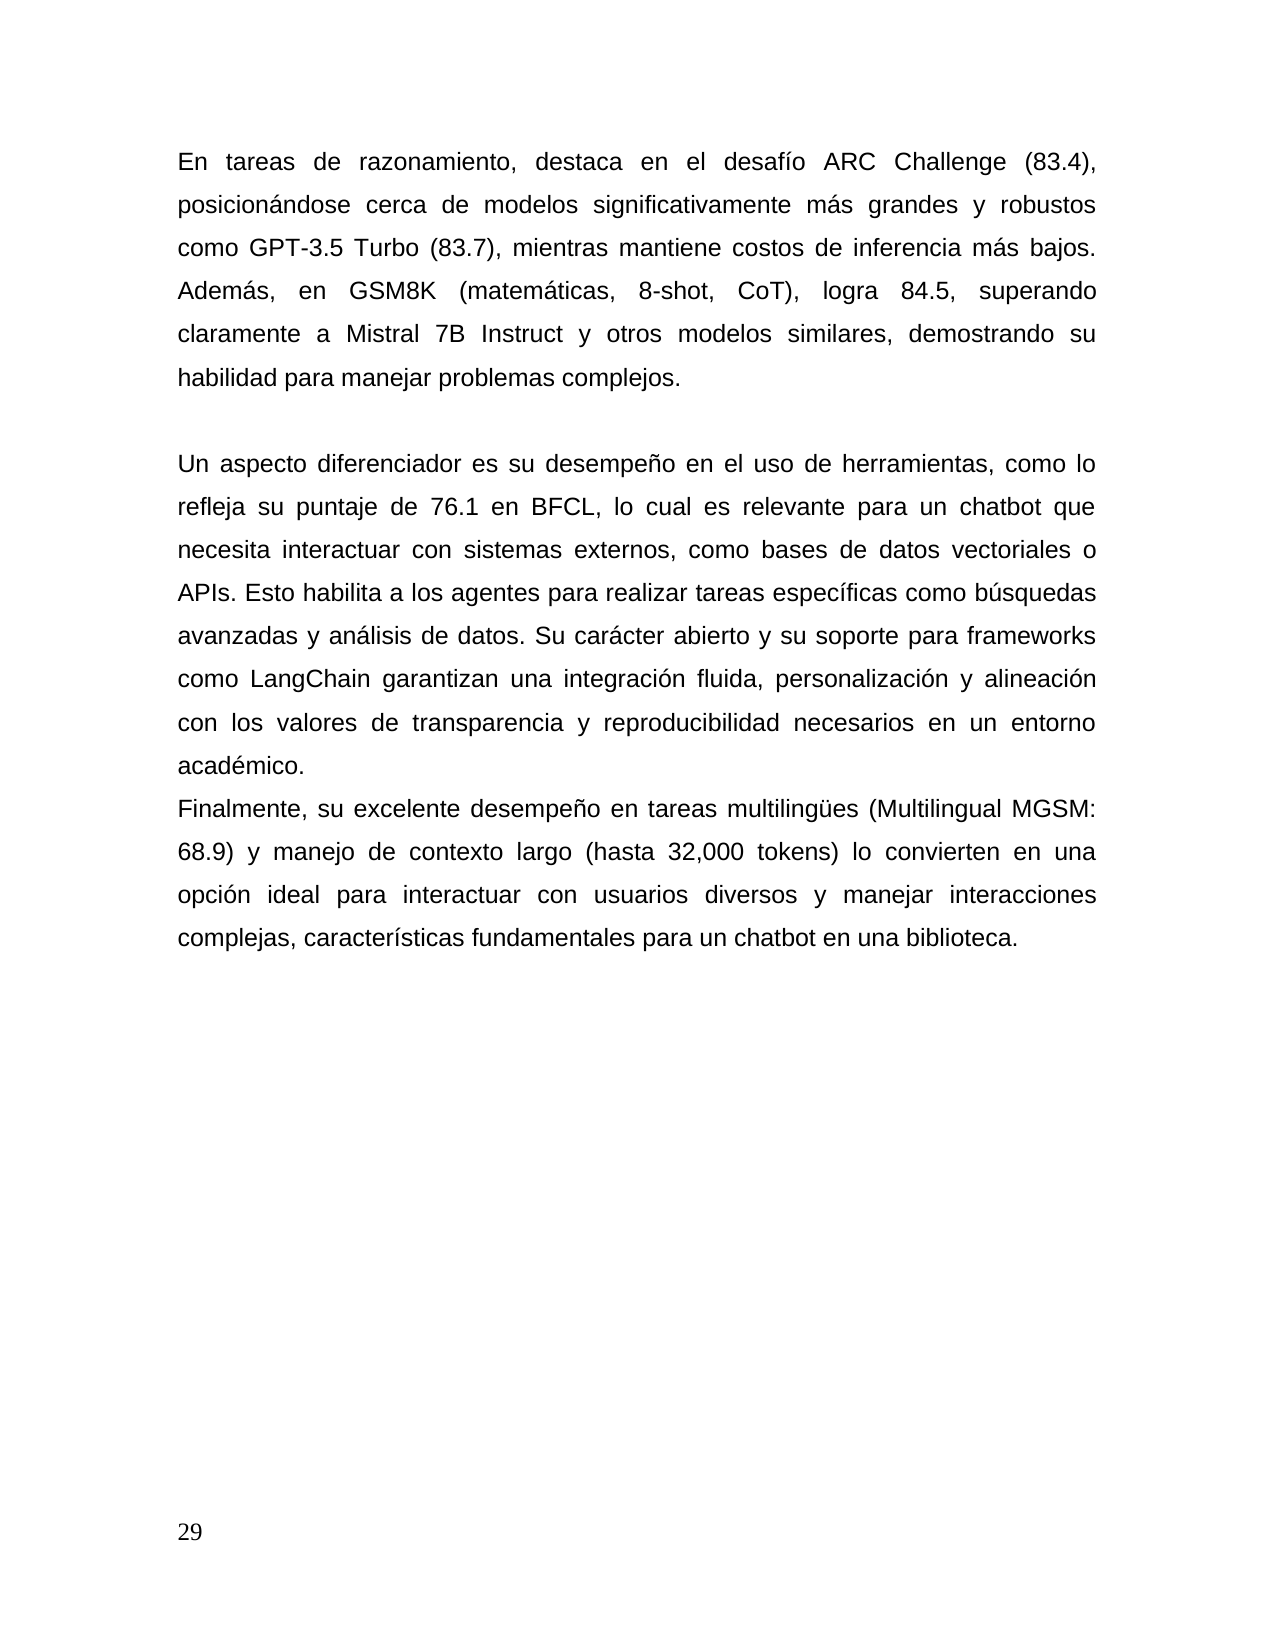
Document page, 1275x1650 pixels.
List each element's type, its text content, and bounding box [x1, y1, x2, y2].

text Un aspecto diferenciador es su desempeño en el uso de herramientas, como lo refleja su puntaje de 76.1 en BFCL, lo cual es relevante para un chatbot que necesita interactuar con sistemas externos, como bases de datos vectoriales o APIs. Esto habilita a los agentes para realizar tareas específicas como búsquedas avanzadas y análisis de datos. Su carácter abierto y su soporte para frameworks como LangChain garantizan una integración fluida, personalización y alineación con los valores de transparencia y reproducibilidad necesarios en un entorno académico. [177, 449, 1098, 779]
text Finalmente, su excelente desempeño en tareas multilingües (Multilingual MGSM: 68.9) y manejo de contexto largo (hasta 32,000 tokens) lo convierten en una opción ideal para interactuar con usuarios diversos y manejar interacciones complejas, características fundamentales para un chatbot en una biblioteca. [177, 794, 1098, 952]
text En tareas de razonamiento, destaca en el desafío ARC Challenge (83.4), posicionándose cerca de modelos significativamente más grandes y robustos como GPT-3.5 Turbo (83.7), mientras mantiene costos de inferencia más bajos. Además, en GSM8K (matemáticas, 8-shot, CoT), logra 84.5, superando claramente a Mistral 7B Instruct y otros modelos similares, demostrando su habilidad para manejar problemas complejos. [177, 147, 1098, 391]
